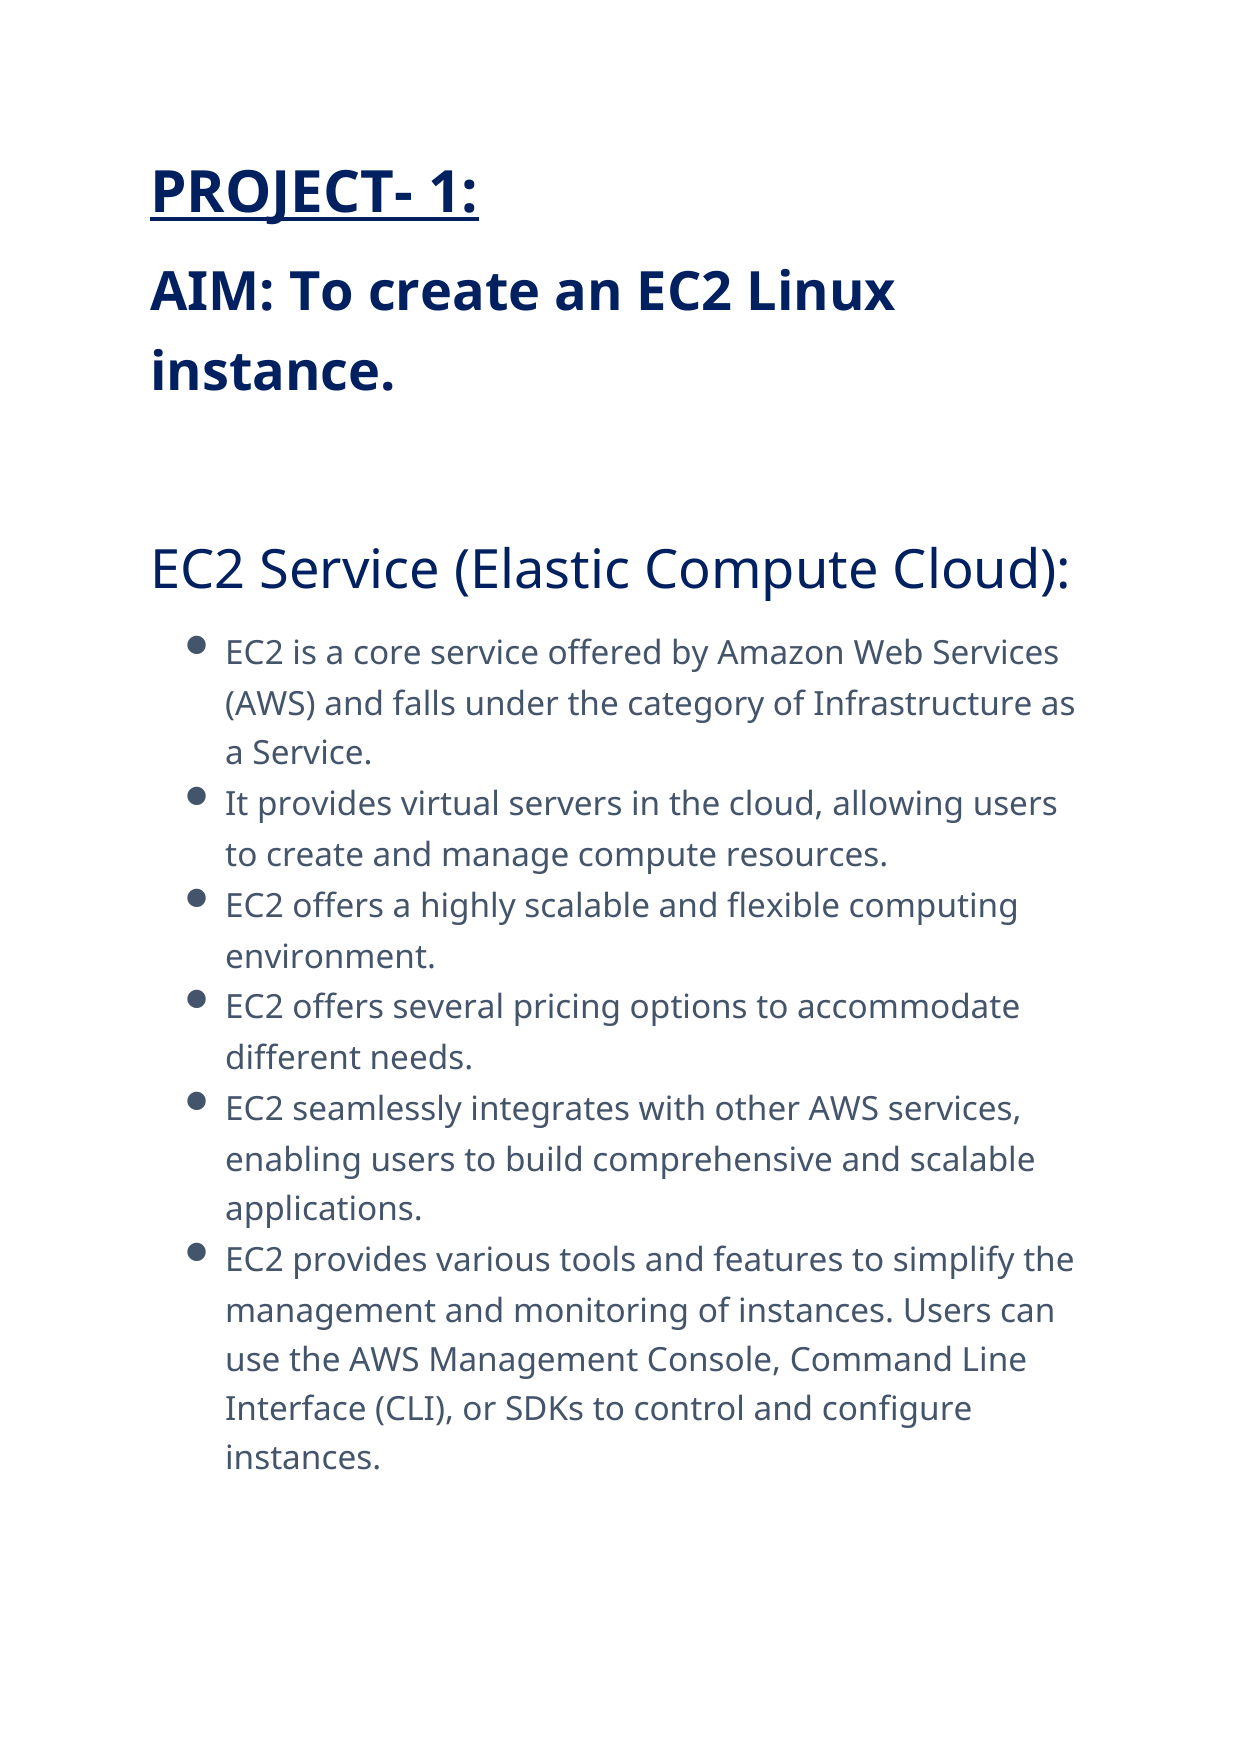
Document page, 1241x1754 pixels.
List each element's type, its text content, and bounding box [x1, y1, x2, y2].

list EC2 is a core service offered by Amazon Web Services (AWS) and falls under the category of Infrastructure as a Service. [187, 627, 1090, 774]
list EC2 offers several pricing options to accommodate different needs. [187, 981, 1090, 1079]
text EC2 Service (Elastic Compute Cloud): [150, 531, 1090, 604]
list EC2 seamlessly integrates with other AWS services, enabling users to build comprehensive and scalable applications. [187, 1083, 1090, 1230]
list It provides virtual servers in the cloud, allowing users to create and manage compute resources. [187, 778, 1090, 876]
list EC2 offers a highly scalable and flexible computing environment. [187, 879, 1090, 978]
text AIM: To create an EC2 Linux instance. [150, 252, 1090, 406]
text PROJECT- 1: [150, 150, 1090, 229]
list EC2 provides various tools and features to simplify the management and monitoring of instances. Users can use the AWS Management Console, Command Line Interface (CLI), or SDKs to control and configure instances. [187, 1234, 1090, 1479]
